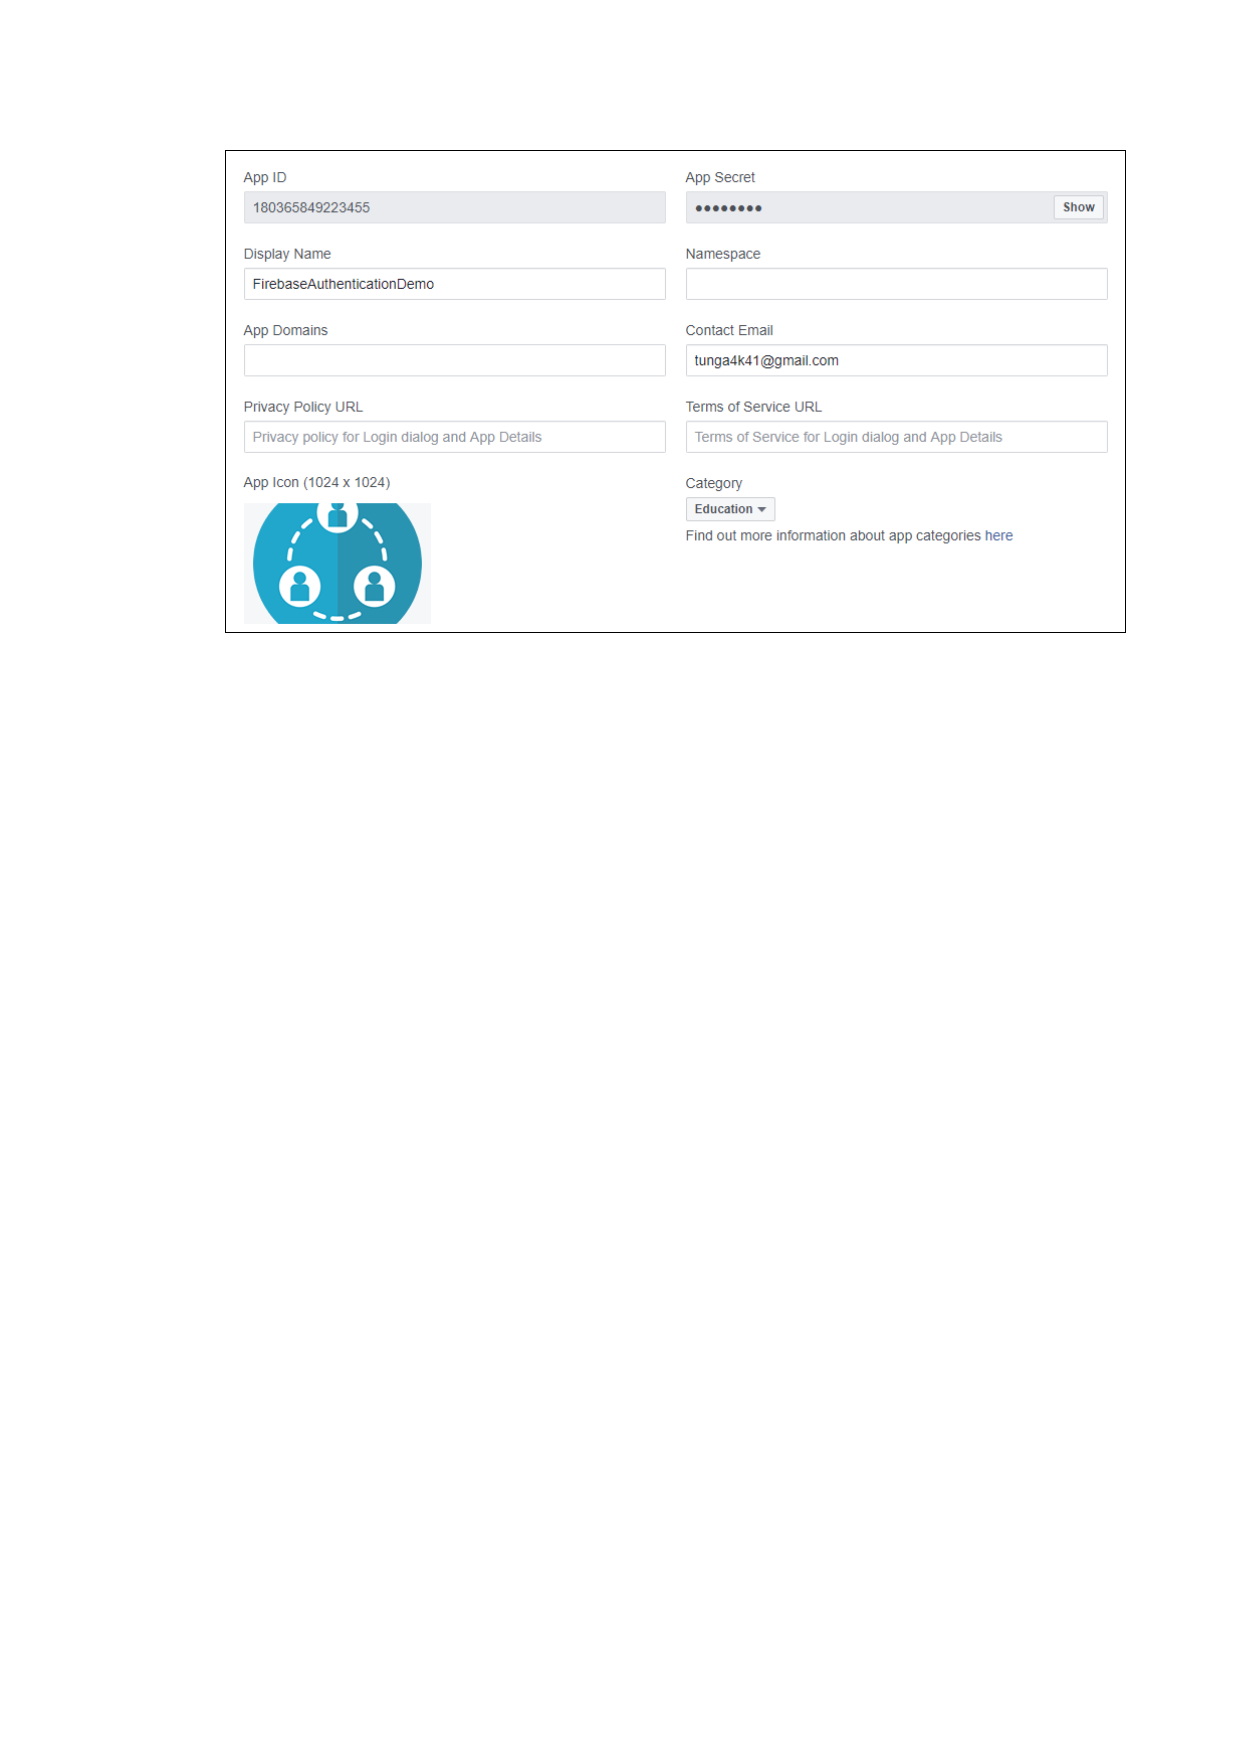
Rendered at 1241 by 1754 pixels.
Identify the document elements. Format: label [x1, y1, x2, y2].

picture [226, 151, 1125, 632]
